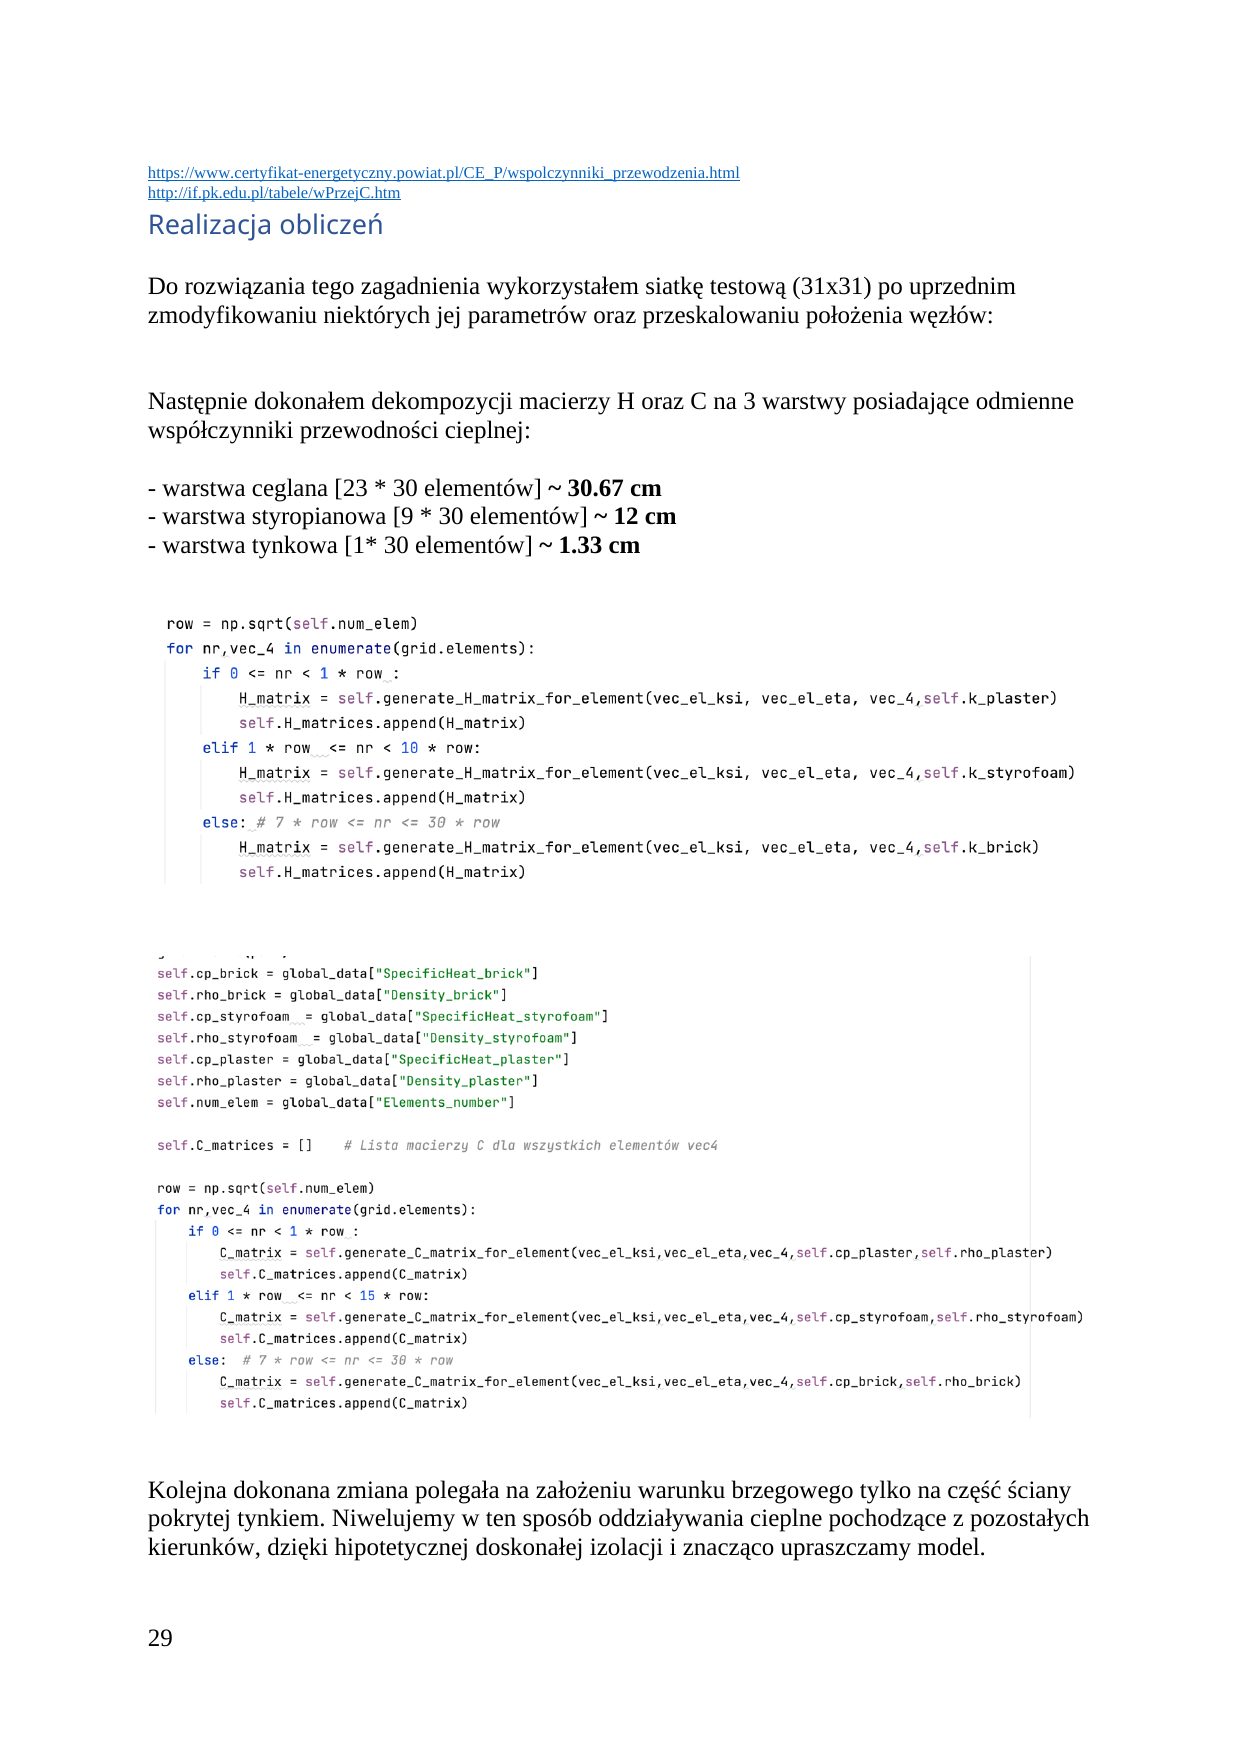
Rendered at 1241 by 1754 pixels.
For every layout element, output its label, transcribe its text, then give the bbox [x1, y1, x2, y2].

text http://if.pk.edu.pl/tabele/wPrzejC.htm [148, 182, 1093, 202]
picture [146, 607, 1092, 886]
text Kolejna dokonana zmiana polegała na założeniu warunku brzegowego tylko na część ściany pokrytej tynkiem. Niwelujemy w ten sposób oddziaływania cieplne pochodzące z pozostałych kierunków, dzięki hipotetycznej doskonałej izolacji i znacząco upraszczamy model. [148, 1475, 1093, 1561]
text - warstwa styropianowa [9 * 30 elementów] ~ 12 cm [148, 501, 1093, 530]
text - warstwa tynkowa [1* 30 elementów] ~ 1.33 cm [148, 530, 1093, 559]
text - warstwa ceglana [23 * 30 elementów] ~ 30.67 cm [148, 473, 1093, 501]
text https://www.certyfikat-energetyczny.powiat.pl/CE_P/wspolczynniki_przewodzenia.html [148, 163, 1093, 182]
picture [146, 956, 1092, 1418]
text Do rozwiązania tego zagadnienia wykorzystałem siatkę testową (31x31) po uprzednim zmodyfikowaniu niektórych jej parametrów oraz przeskalowaniu położenia węzłów: [148, 271, 1093, 329]
subtitle Realizacja obliczeń [148, 206, 1093, 243]
text Następnie dokonałem dekompozycji macierzy H oraz C na 3 warstwy posiadające odmienne współczynniki przewodności cieplnej: [148, 386, 1093, 444]
